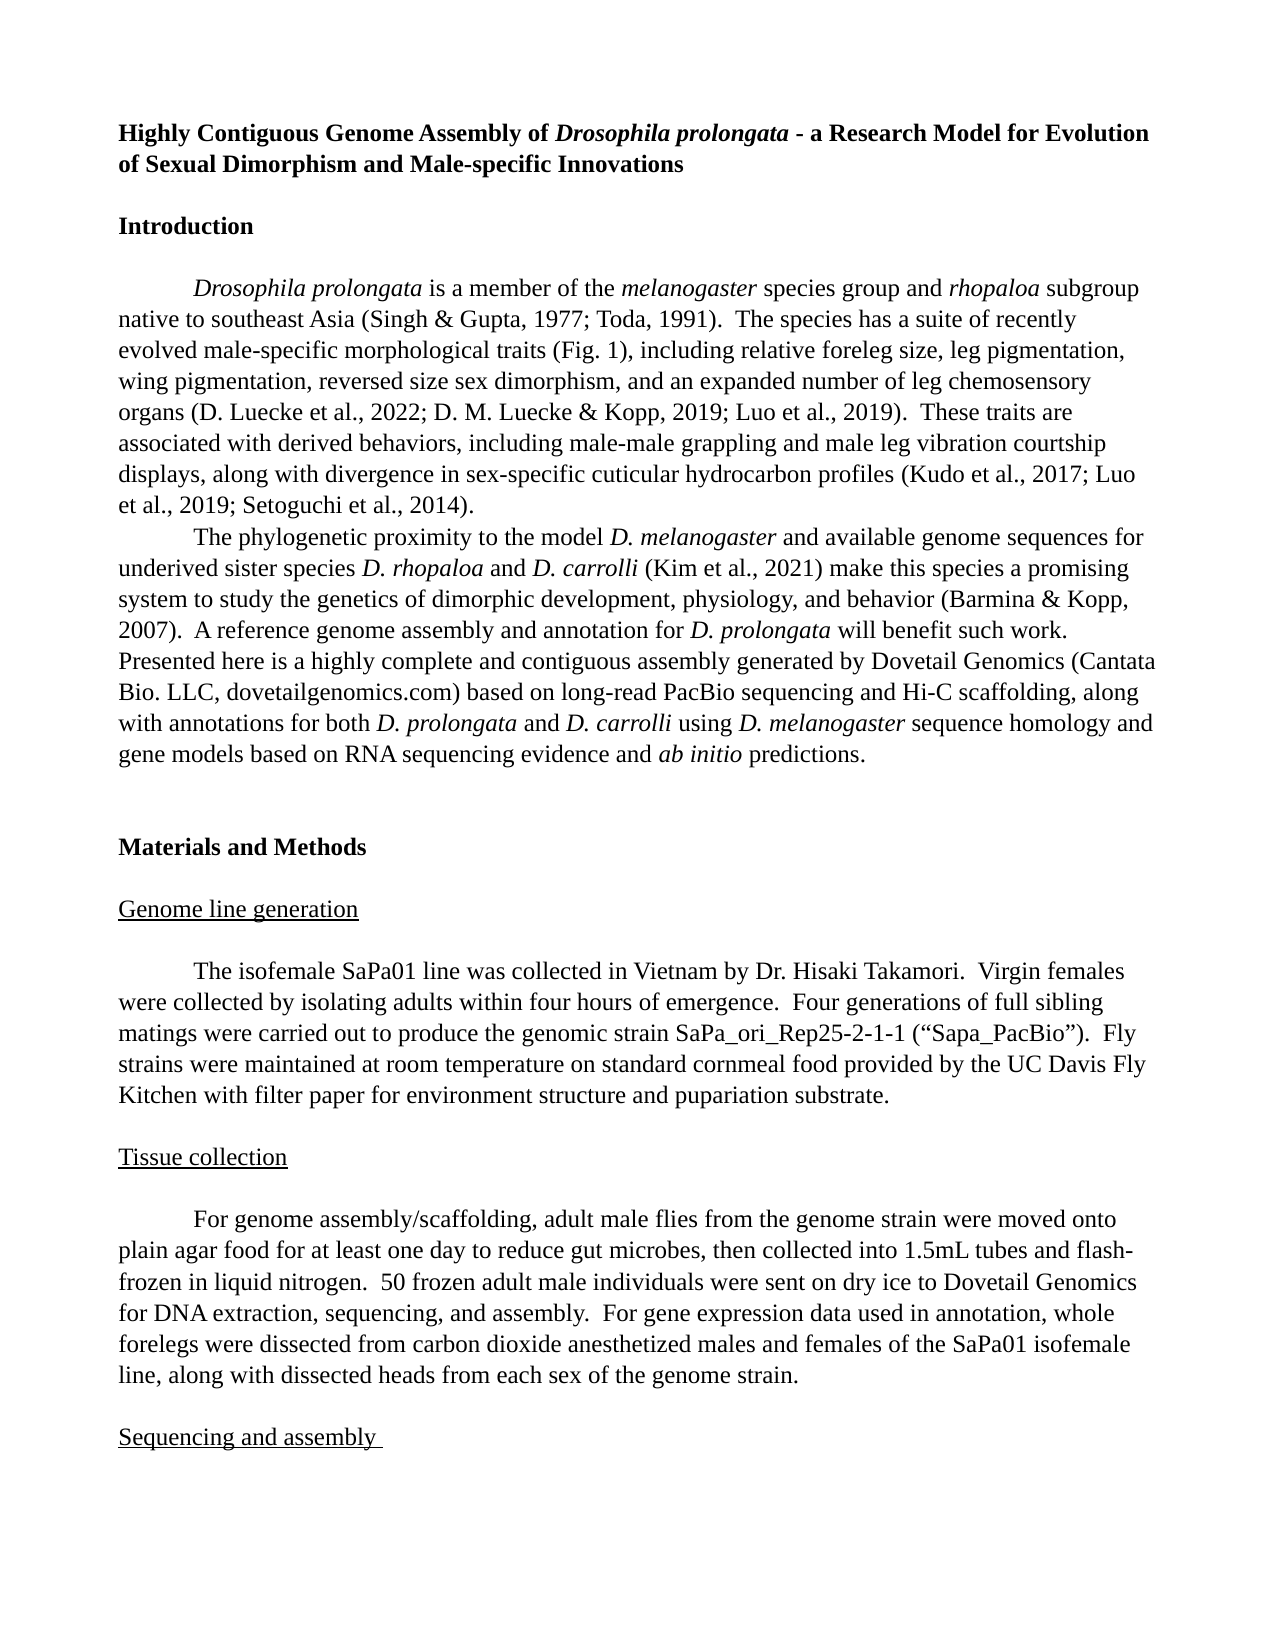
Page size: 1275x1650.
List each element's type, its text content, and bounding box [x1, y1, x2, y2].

text The isofemale SaPa01 line was collected in Vietnam by Dr. Hisaki Takamori. Virgin females were collected by isolating adults within four hours of emergence. Four generations of full sibling matings were carried out to produce the genomic strain SaPa_ori_Rep25-2-1-1 (“Sapa_PacBio”). Fly strains were maintained at room temperature on standard cornmeal food provided by the UC Davis Fly Kitchen with filter paper for environment structure and pupariation substrate. [118, 956, 1157, 1109]
text Materials and Methods [118, 832, 1157, 861]
text Introduction [118, 211, 1157, 240]
text Sequencing and assembly [118, 1422, 1157, 1451]
text Genome line generation [118, 894, 1157, 923]
text For genome assembly/scaffolding, adult male flies from the genome strain were moved onto plain agar food for at least one day to reduce gut microbes, then collected into 1.5mL tubes and flash-frozen in liquid nitrogen. 50 frozen adult male individuals were sent on dry ice to Dovetail Genomics for DNA extraction, sequencing, and assembly. For gene expression data used in annotation, whole forelegs were dissected from carbon dioxide anesthetized males and females of the SaPa01 isofemale line, along with dissected heads from each sex of the genome strain. [118, 1204, 1157, 1388]
text Highly Contiguous Genome Assembly of Drosophila prolongata - a Research Model for Evolution of Sexual Dimorphism and Male-specific Innovations [118, 118, 1157, 178]
text Tissue collection [118, 1142, 1157, 1171]
text The phylogenetic proximity to the model D. melanogaster and available genome sequences for underived sister species D. rhopaloa and D. carrolli (Kim et al., 2021) make this species a promising system to study the genetics of dimorphic development, physiology, and behavior (Barmina & Kopp, 2007). A reference genome assembly and annotation for D. prolongata will benefit such work. Presented here is a highly complete and contiguous assembly generated by Dovetail Genomics (Cantata Bio. LLC, dovetailgenomics.com) based on long-read PacBio sequencing and Hi-C scaffolding, along with annotations for both D. prolongata and D. carrolli using D. melanogaster sequence homology and gene models based on RNA sequencing evidence and ab initio predictions. [118, 522, 1157, 768]
text Drosophila prolongata is a member of the melanogaster species group and rhopaloa subgroup native to southeast Asia (Singh & Gupta, 1977; Toda, 1991). The species has a suite of recently evolved male-specific morphological traits (Fig. 1), including relative foreleg size, leg pigmentation, wing pigmentation, reversed size sex dimorphism, and an expanded number of leg chemosensory organs (D. Luecke et al., 2022; D. M. Luecke & Kopp, 2019; Luo et al., 2019). These traits are associated with derived behaviors, including male-male grappling and male leg vibration courtship displays, along with divergence in sex-specific cuticular hydrocarbon profiles (Kudo et al., 2017; Luo et al., 2019; Setoguchi et al., 2014). [118, 273, 1157, 519]
